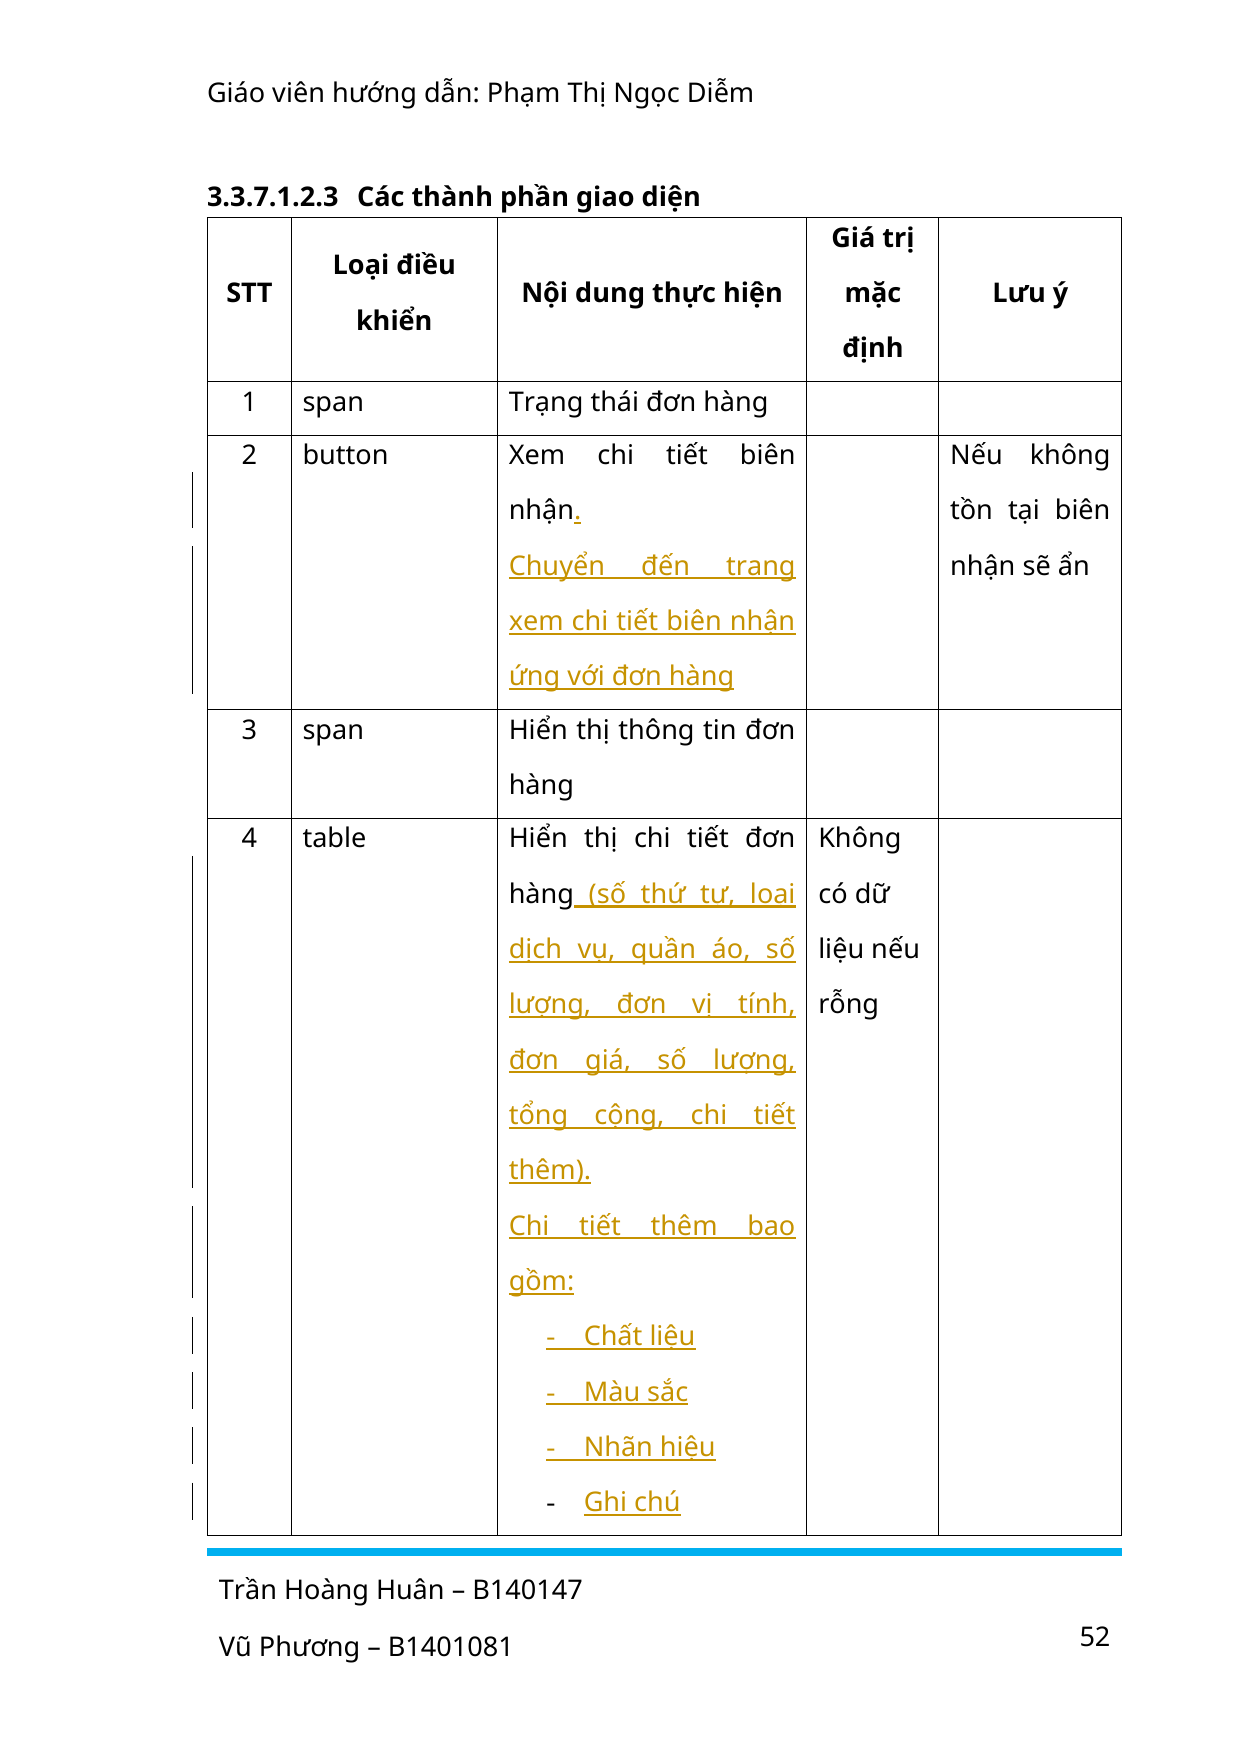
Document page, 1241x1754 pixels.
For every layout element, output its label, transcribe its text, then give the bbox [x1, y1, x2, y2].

table_cell Trạng thái đơn hàng [498, 382, 806, 434]
table_cell Xem chi tiết biên nhận [498, 436, 806, 709]
table_cell 4 [208, 819, 291, 1535]
table_cell 3 [208, 710, 291, 818]
table_cell [939, 710, 1121, 818]
table_cell 1 [208, 382, 291, 434]
table_cell [807, 382, 938, 434]
table_cell span [292, 382, 497, 434]
table_cell Không có dữ liệu nếu rỗng [807, 819, 938, 1535]
subtitle Các thành phần giao diện [207, 177, 1122, 214]
table_cell 2 [208, 436, 291, 709]
table_cell span [292, 710, 497, 818]
table_header Lưu ý [939, 218, 1121, 381]
table_header Loại điều khiển [292, 218, 497, 381]
table_cell [807, 436, 938, 709]
table_header STT [208, 218, 291, 381]
table_cell Hiển thị thông tin đơn hàng [498, 710, 806, 818]
table_cell [939, 382, 1121, 434]
table_cell button [292, 436, 497, 709]
table_cell [939, 819, 1121, 1535]
table_cell [807, 710, 938, 818]
table_cell Hiển thị chi tiết đơn hàng [498, 819, 806, 1535]
table_header Nội dung thực hiện [498, 218, 806, 381]
table_cell Nếu không tồn tại biên nhận sẽ ẩn [939, 436, 1121, 709]
table_cell table [292, 819, 497, 1535]
table_header Giá trị mặc định [807, 218, 938, 381]
